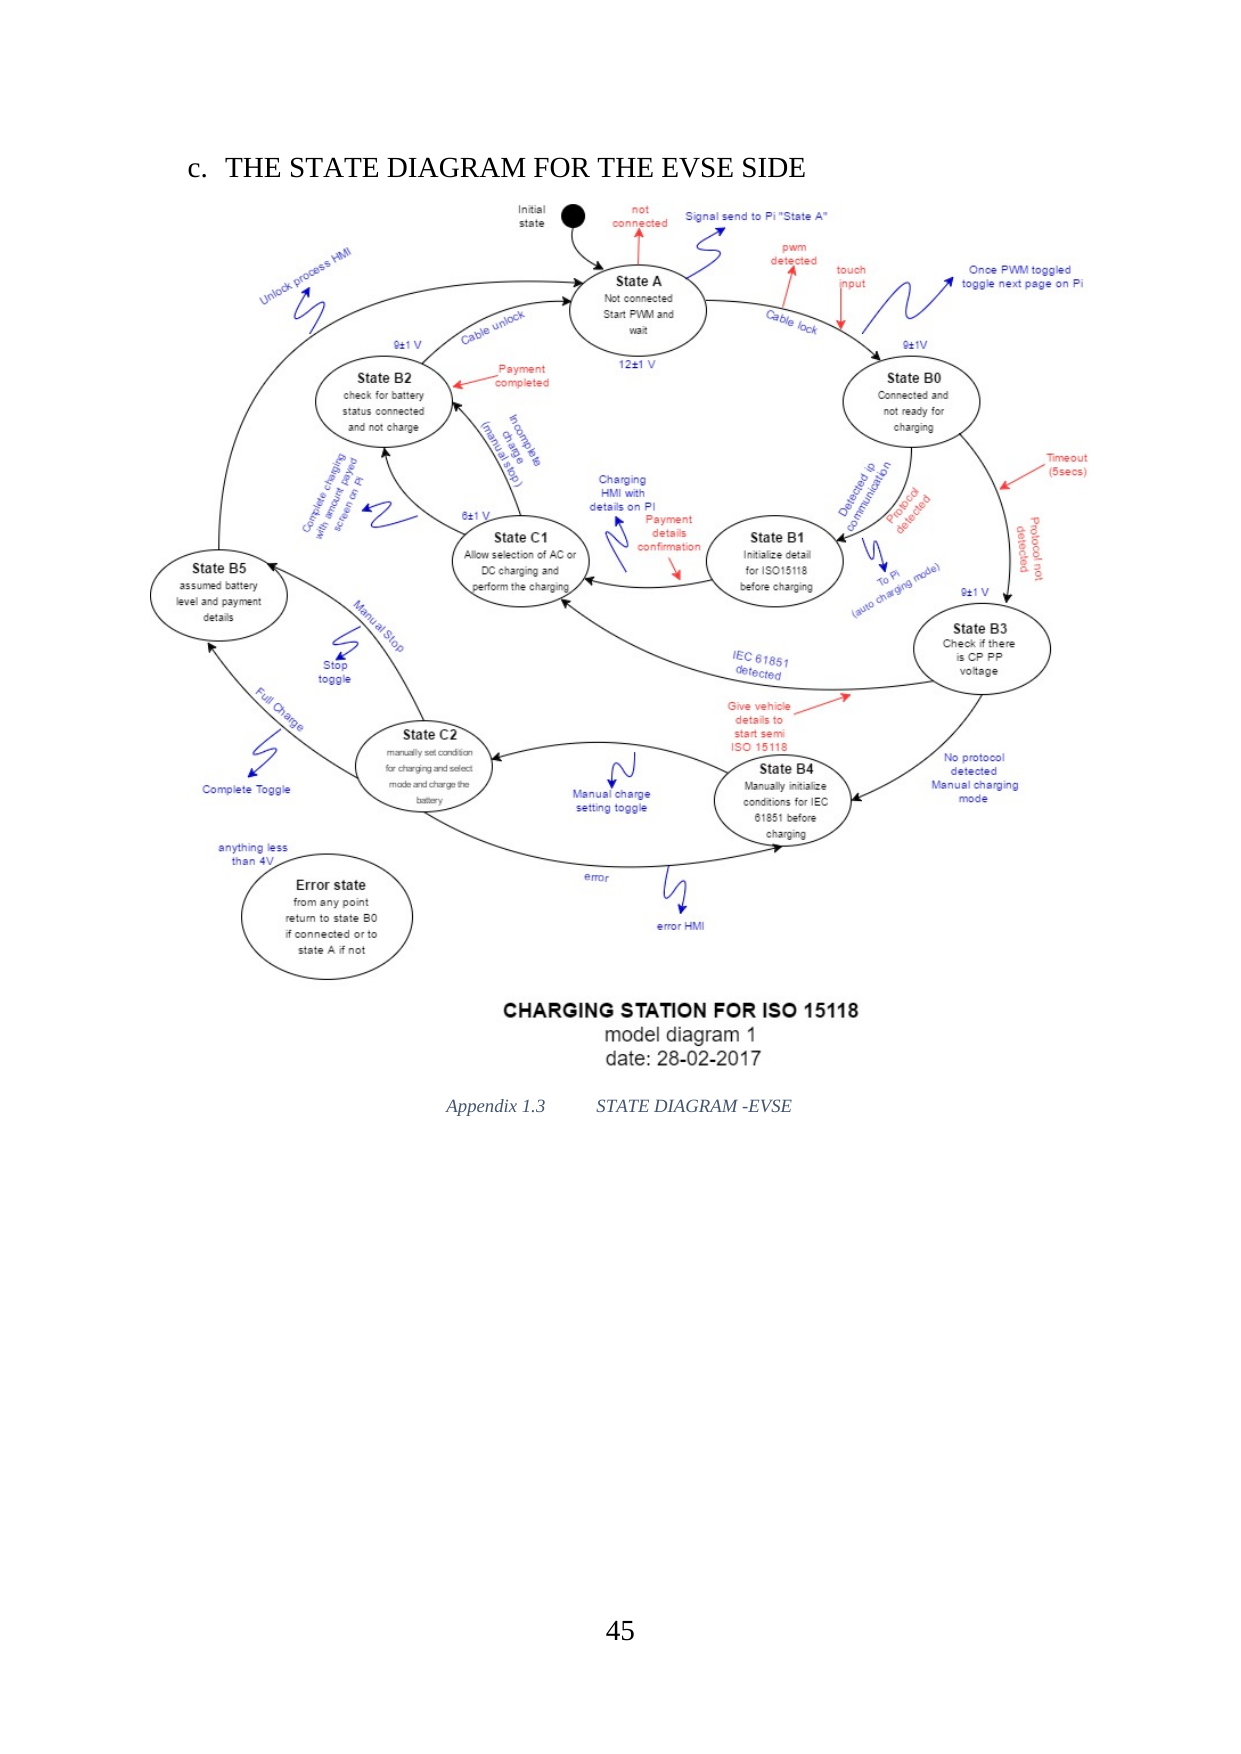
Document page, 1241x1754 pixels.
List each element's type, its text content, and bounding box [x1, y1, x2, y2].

picture [150, 203, 1091, 1086]
list THE STATE DIAGRAM FOR THE EVSE SIDE [187, 150, 1090, 183]
